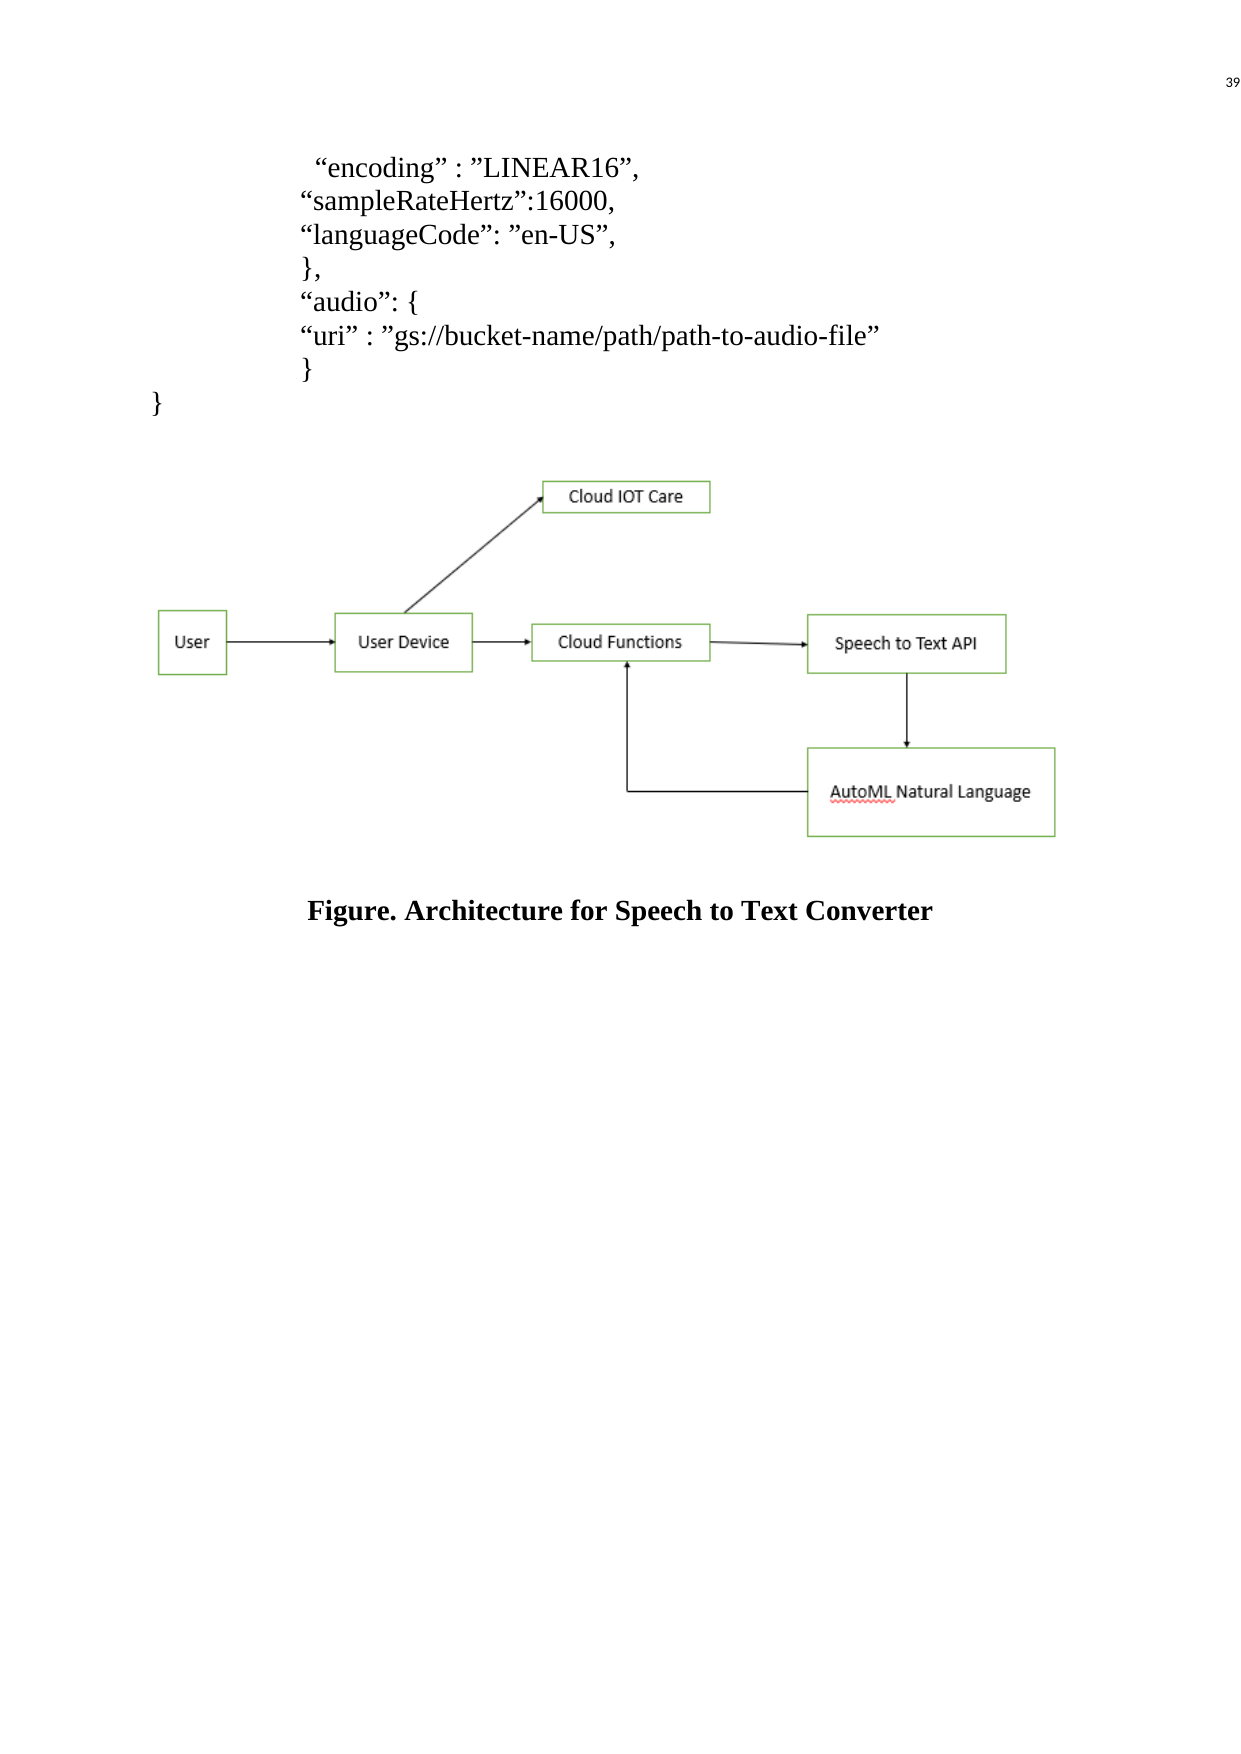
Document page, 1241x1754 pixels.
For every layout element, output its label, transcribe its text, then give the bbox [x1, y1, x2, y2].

text }, [150, 251, 1090, 284]
text } [150, 385, 1090, 418]
text “encoding” : ”LINEAR16”, [150, 150, 1090, 183]
picture [150, 451, 1091, 874]
text } [150, 351, 1090, 385]
text “uri” : ”gs://bucket-name/path/path-to-audio-file” [150, 318, 1090, 351]
text Figure. Architecture for Speech to Text Converter [150, 893, 1090, 926]
text “languageCode”: ”en-US”, [150, 217, 1090, 251]
text “sampleRateHertz”:16000, [150, 183, 1090, 217]
text “audio”: { [150, 284, 1090, 318]
